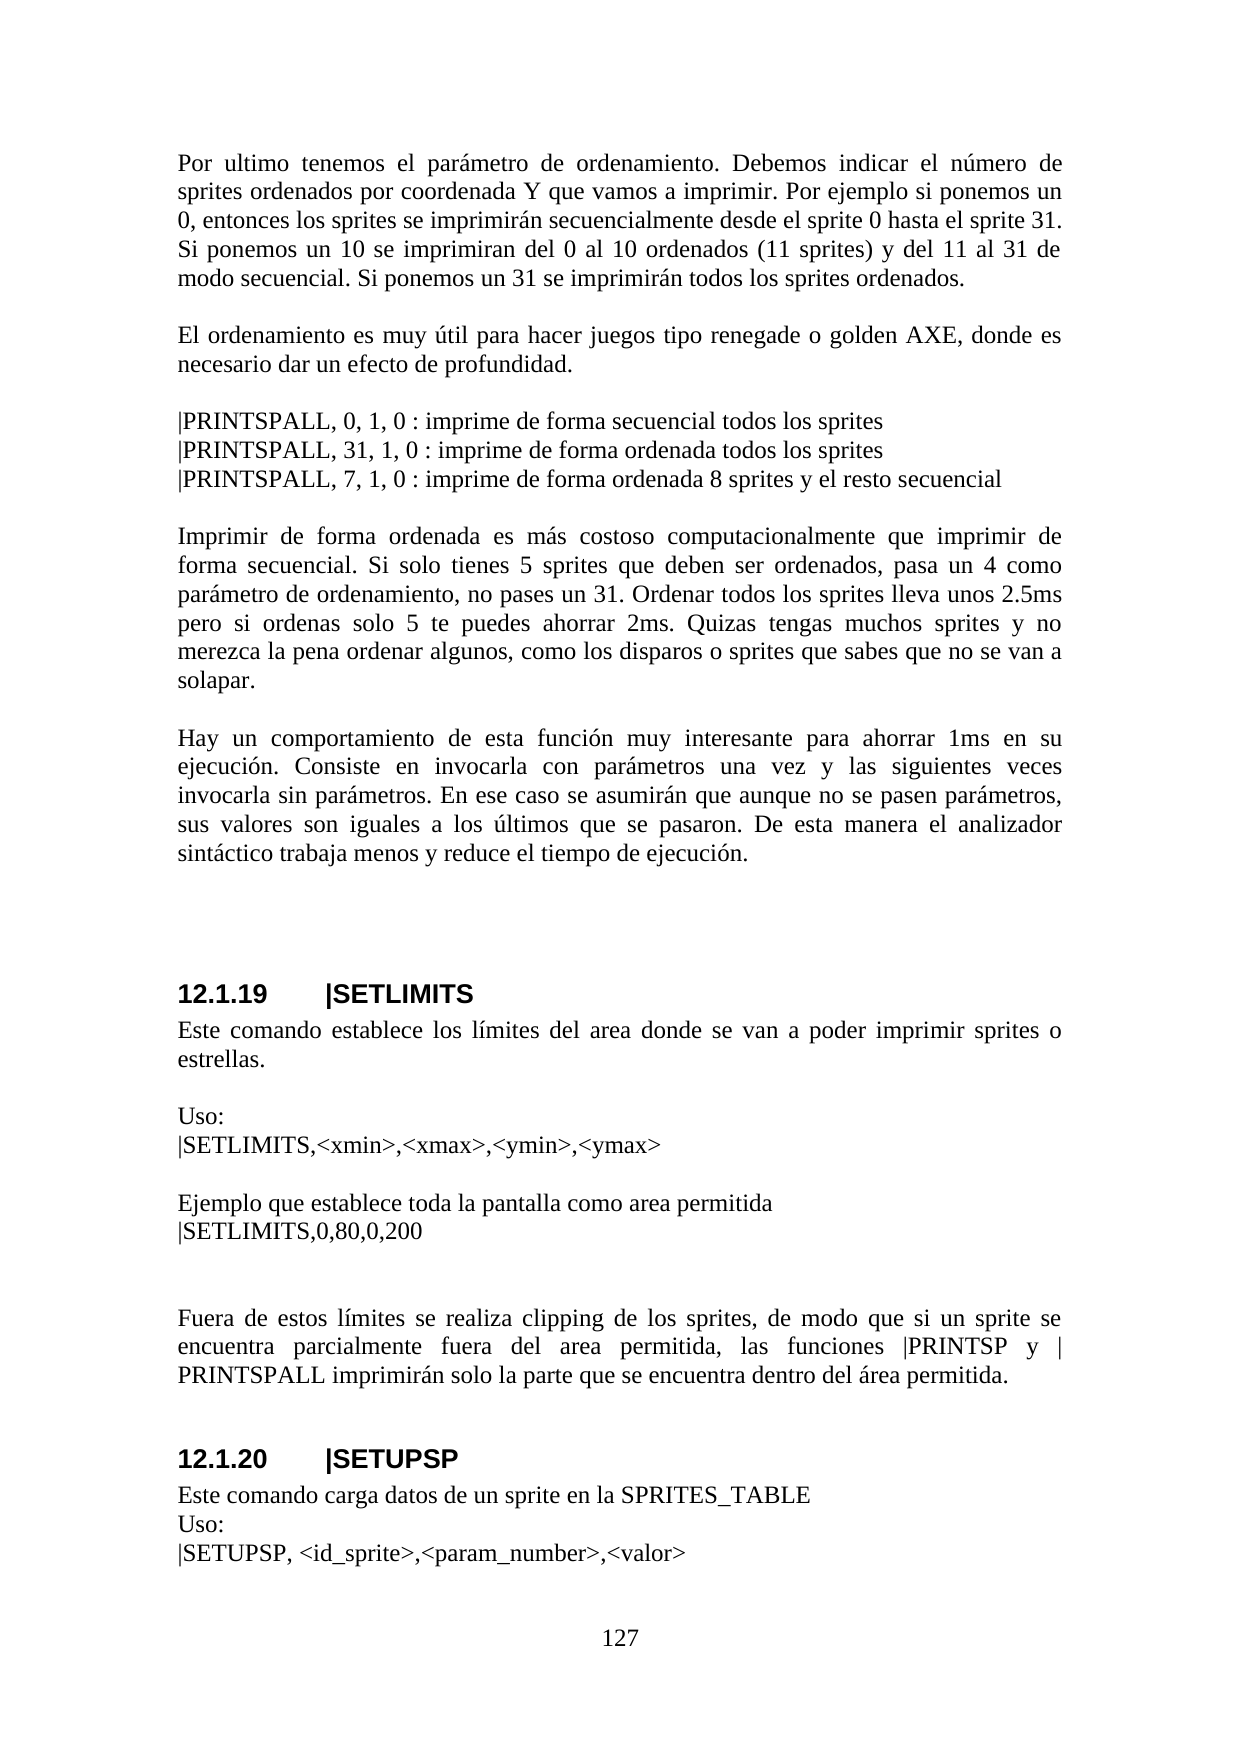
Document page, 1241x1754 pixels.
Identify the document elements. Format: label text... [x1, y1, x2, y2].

text |PRINTSPALL, 0, 1, 0 : imprime de forma secuencial todos los sprites [177, 406, 1063, 435]
text Fuera de estos límites se realiza clipping de los sprites, de modo que si un sprite se encuentra parcialmente fuera del area permitida, las funciones |PRINTSP y |PRINTSPALL imprimirán solo la parte que se encuentra dentro del área permitida. [177, 1303, 1063, 1389]
text Uso: [177, 1509, 1063, 1538]
text |SETLIMITS,<xmin>,<xmax>,<ymin>,<ymax> [177, 1130, 1063, 1159]
text |SETLIMITS,0,80,0,200 [177, 1216, 1063, 1245]
subtitle |SETLIMITS [177, 978, 1063, 1009]
subtitle |SETUPSP [177, 1443, 1063, 1474]
text Este comando carga datos de un sprite en la SPRITES_TABLE [177, 1480, 1063, 1509]
text |PRINTSPALL, 7, 1, 0 : imprime de forma ordenada 8 sprites y el resto secuencial [177, 464, 1063, 493]
text |SETUPSP, <id_sprite>,<param_number>,<valor> [177, 1538, 1063, 1566]
text Ejemplo que establece toda la pantalla como area permitida [177, 1188, 1063, 1216]
text Hay un comportamiento de esta función muy interesante para ahorrar 1ms en su ejecución. Consiste en invocarla con parámetros una vez y las siguientes veces invocarla sin parámetros. En ese caso se asumirán que aunque no se pasen parámetros, sus valores son iguales a los últimos que se pasaron. De esta manera el analizador sintáctico trabaja menos y reduce el tiempo de ejecución. [177, 723, 1063, 866]
text Este comando establece los límites del area donde se van a poder imprimir sprites o estrellas. [177, 1015, 1063, 1073]
text Imprimir de forma ordenada es más costoso computacionalmente que imprimir de forma secuencial. Si solo tienes 5 sprites que deben ser ordenados, pasa un 4 como parámetro de ordenamiento, no pases un 31. Ordenar todos los sprites lleva unos 2.5ms pero si ordenas solo 5 te puedes ahorrar 2ms. Quizas tengas muchos sprites y no merezca la pena ordenar algunos, como los disparos o sprites que sabes que no se van a solapar. [177, 521, 1063, 694]
text |PRINTSPALL, 31, 1, 0 : imprime de forma ordenada todos los sprites [177, 435, 1063, 464]
text Por ultimo tenemos el parámetro de ordenamiento. Debemos indicar el número de sprites ordenados por coordenada Y que vamos a imprimir. Por ejemplo si ponemos un 0, entonces los sprites se imprimirán secuencialmente desde el sprite 0 hasta el sprite 31. Si ponemos un 10 se imprimiran del 0 al 10 ordenados (11 sprites) y del 11 al 31 de modo secuencial. Si ponemos un 31 se imprimirán todos los sprites ordenados. [177, 148, 1063, 291]
text El ordenamiento es muy útil para hacer juegos tipo renegade o golden AXE, donde es necesario dar un efecto de profundidad. [177, 320, 1063, 378]
text Uso: [177, 1101, 1063, 1130]
